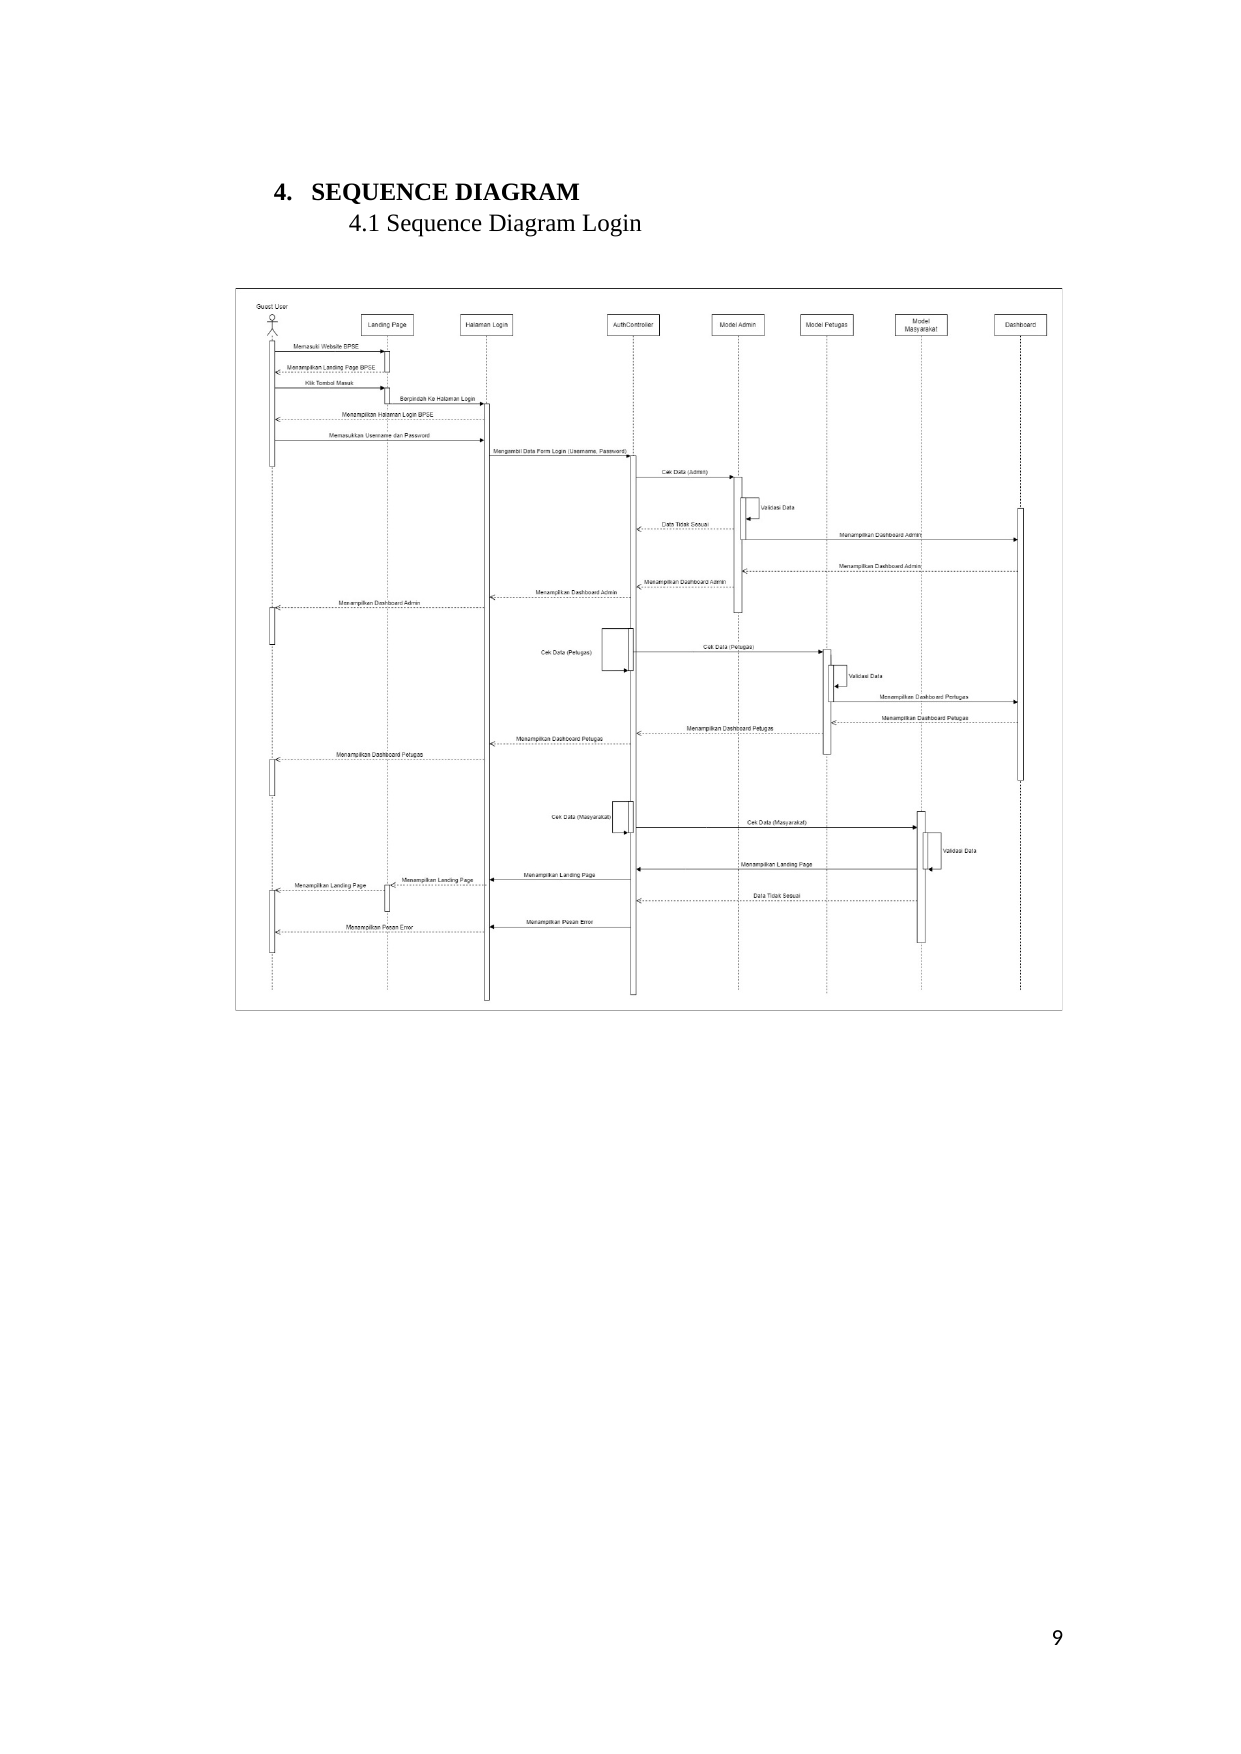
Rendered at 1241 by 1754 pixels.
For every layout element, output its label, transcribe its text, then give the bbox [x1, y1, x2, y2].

list SEQUENCE DIAGRAM [274, 177, 1063, 206]
picture [235, 288, 1063, 1011]
list Sequence Diagram Login [349, 208, 1063, 237]
